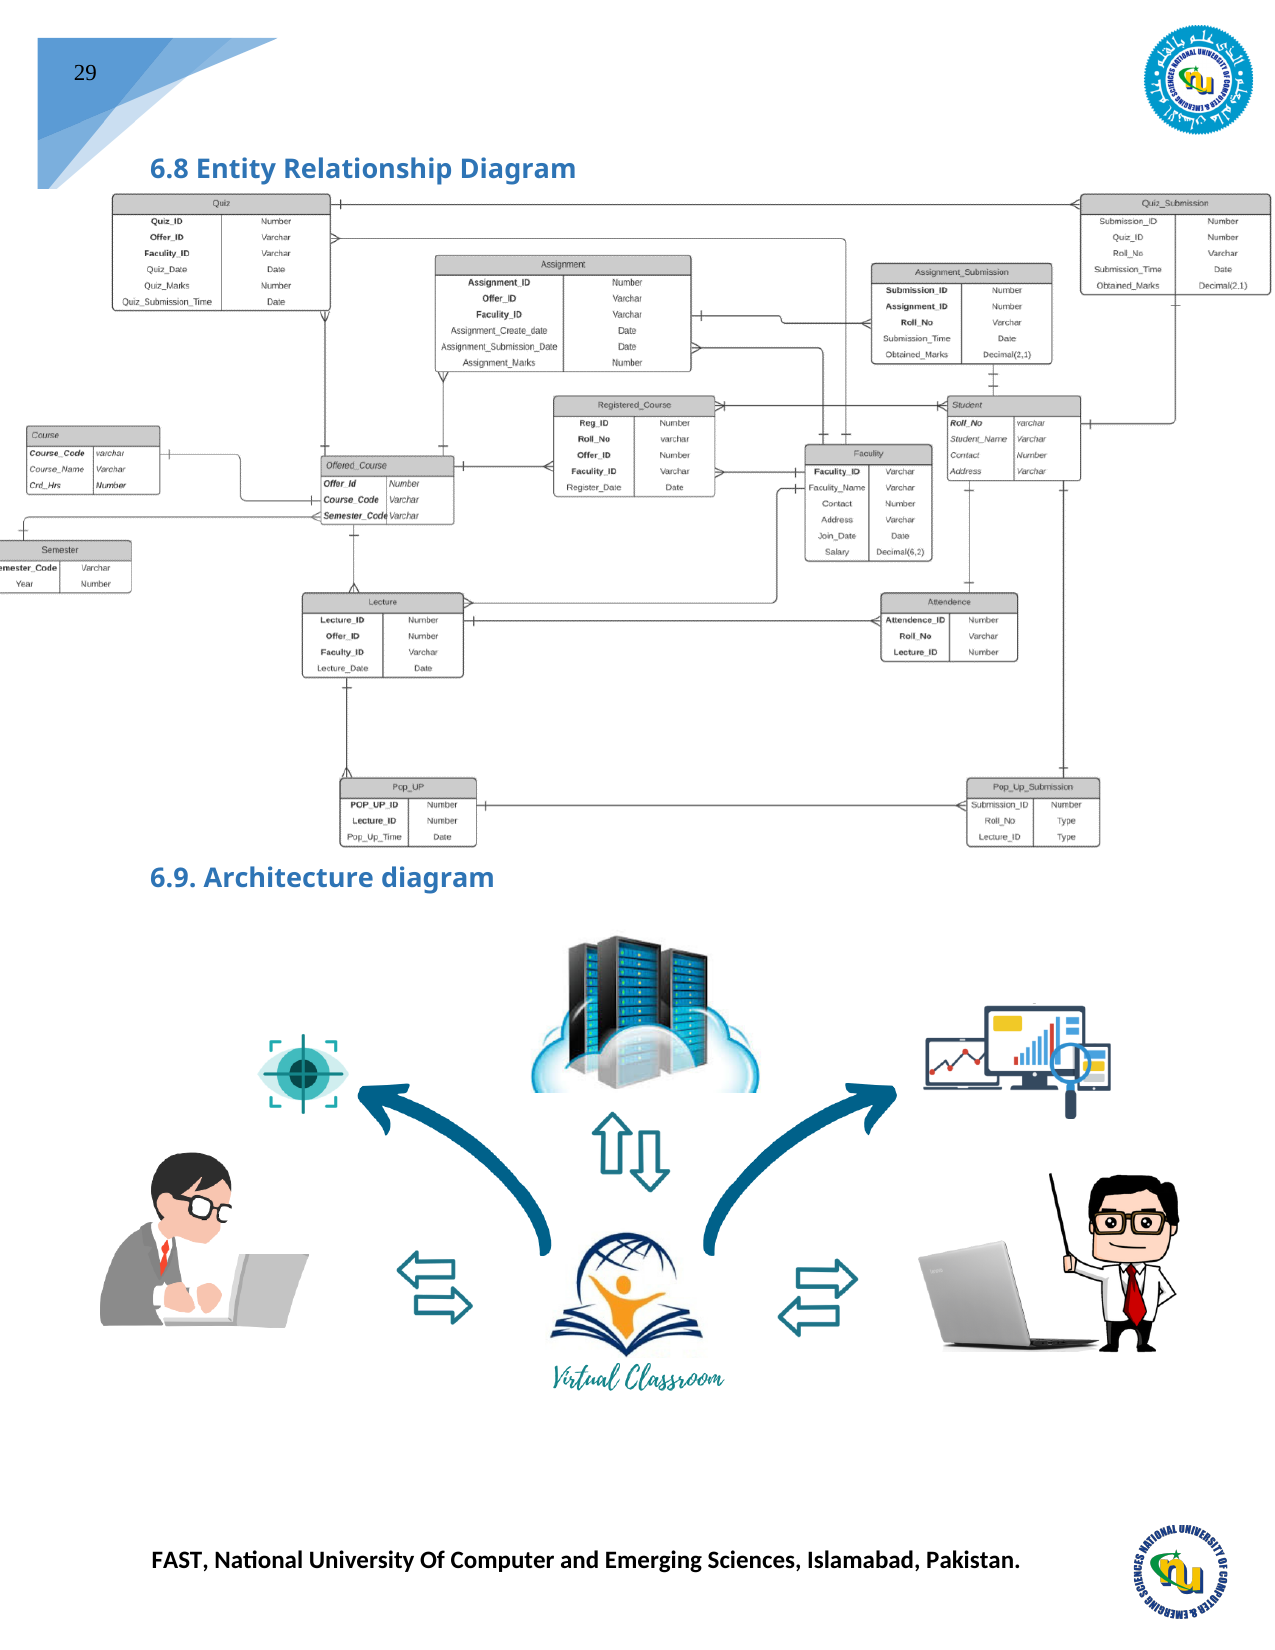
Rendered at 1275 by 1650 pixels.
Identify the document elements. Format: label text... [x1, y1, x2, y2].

picture [1209, 25, 1254, 76]
picture [1143, 86, 1191, 135]
picture [1207, 86, 1254, 135]
picture [1143, 25, 1188, 77]
picture [1183, 116, 1191, 121]
picture [1201, 36, 1210, 42]
picture [1211, 115, 1219, 120]
picture [64, 928, 1211, 1397]
picture [0, 37, 1273, 849]
subtitle 6.8 Entity Relationship Diagram [150, 150, 1125, 187]
picture [1156, 80, 1162, 93]
picture [1133, 1525, 1228, 1619]
subtitle 6.9. Architecture diagram [150, 849, 1125, 895]
picture [1166, 47, 1232, 113]
